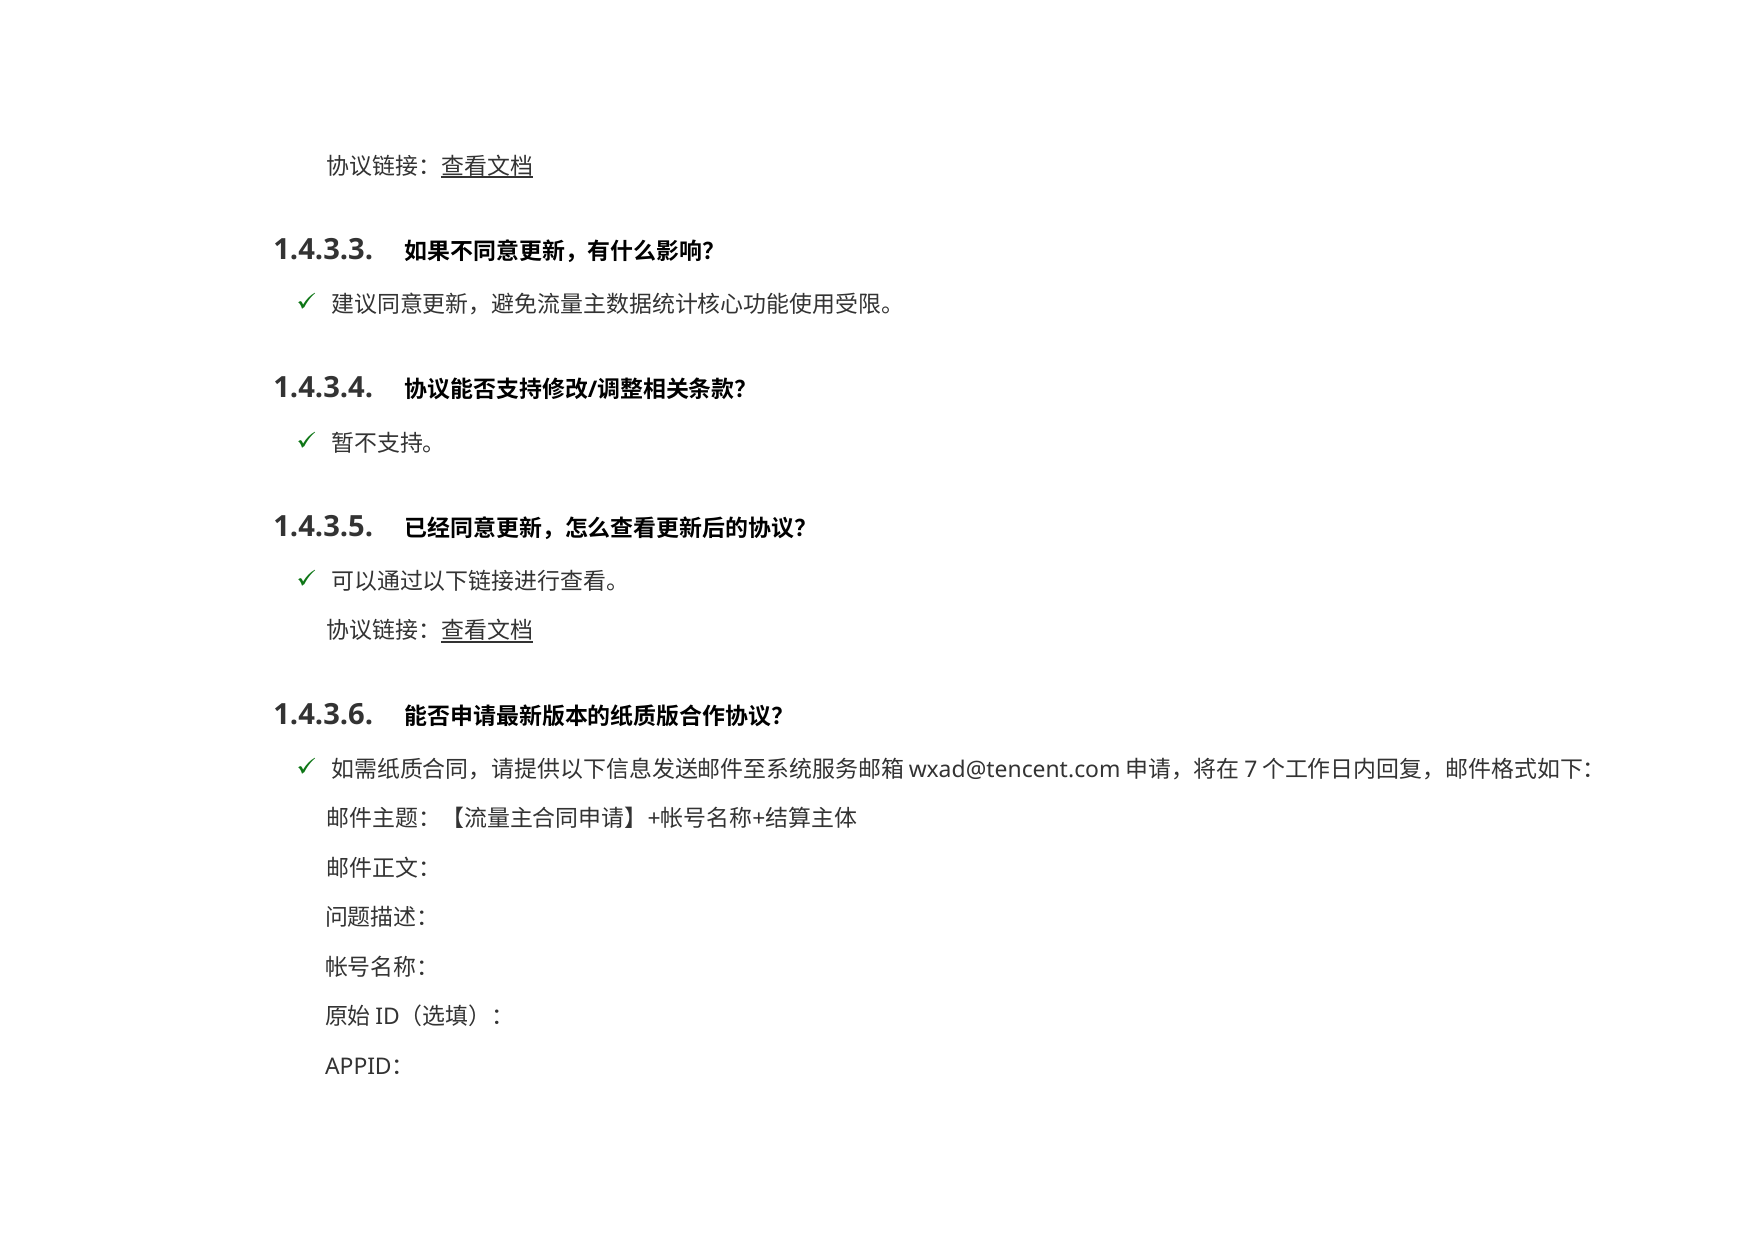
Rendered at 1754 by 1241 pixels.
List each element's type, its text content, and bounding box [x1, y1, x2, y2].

list 已经同意更新，怎么查看更新后的协议？ [273, 505, 1612, 545]
list 暂不支持。 [296, 424, 1612, 458]
list 协议链接：查看文档 [326, 148, 1612, 181]
list 邮件主题：【流量主合同申请】+帐号名称+结算主体 [326, 800, 1612, 834]
list 建议同意更新，避免流量主数据统计核心功能使用受限。 [296, 286, 1612, 319]
list 帐号名称： [325, 949, 1612, 982]
list 协议链接：查看文档 [326, 612, 1612, 646]
list 问题描述： [325, 899, 1612, 932]
list 协议能否支持修改/调整相关条款？ [273, 367, 1612, 406]
list 如需纸质合同，请提供以下信息发送邮件至系统服务邮箱wxad@tencent.com申请，将在7个工作日内回复，邮件格式如下： [296, 751, 1612, 784]
list 可以通过以下链接进行查看。 [296, 563, 1612, 596]
list APPID： [325, 1048, 1612, 1081]
list 原始ID（选填）： [325, 998, 1612, 1031]
list 能否申请最新版本的纸质版合作协议？ [273, 693, 1612, 733]
list 如果不同意更新，有什么影响？ [273, 228, 1612, 268]
list 邮件正文： [326, 850, 1612, 883]
